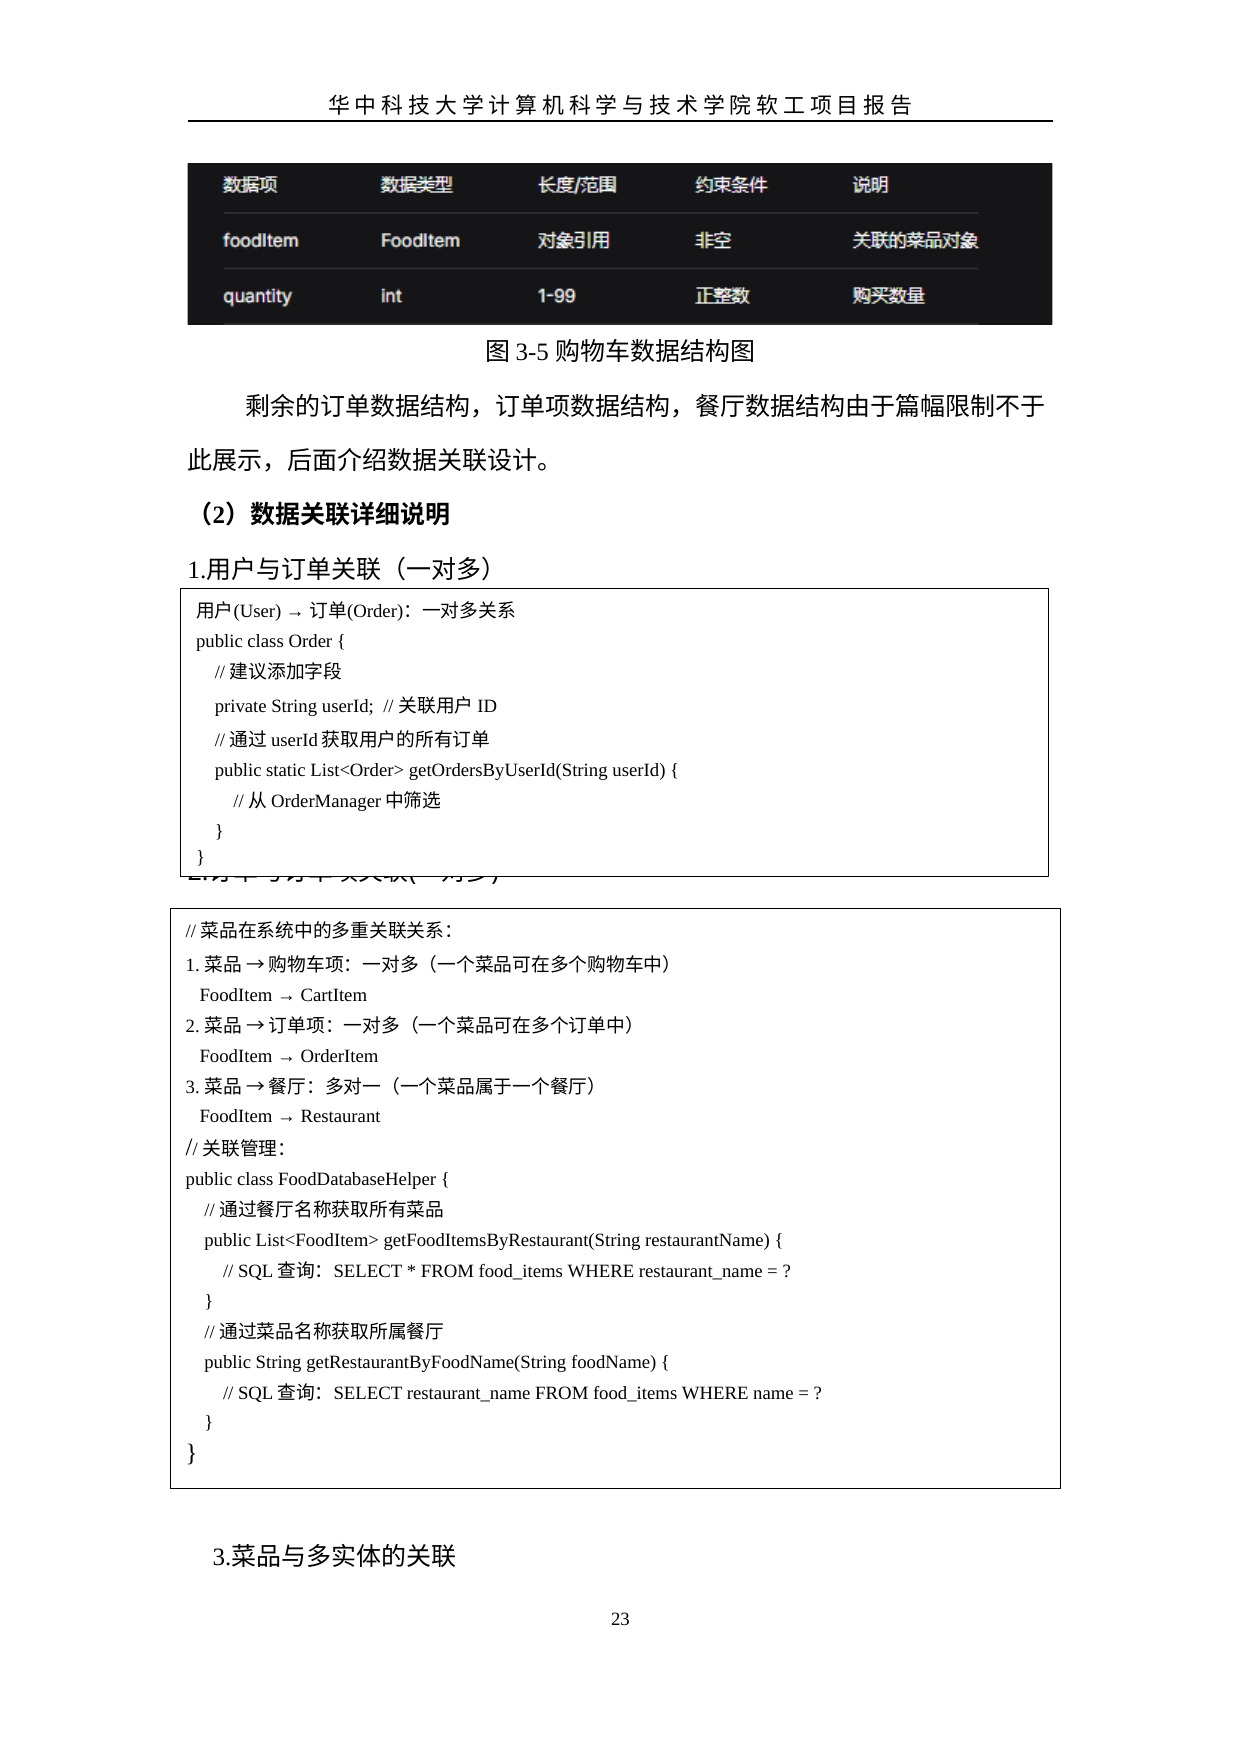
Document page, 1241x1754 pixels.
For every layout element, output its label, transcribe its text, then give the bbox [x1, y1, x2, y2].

text 此展示，后面介绍数据关联设计。 [187, 441, 1053, 477]
text 1.用户与订单关联（一对多） [187, 549, 1053, 629]
text 2.订单与订单项关联(一对多) [187, 842, 1053, 889]
text （2）数据关联详细说明 [187, 495, 1053, 531]
text 图3-5 购物车数据结构图 剩余的订单数据结构，订单项数据结构，餐厅数据结构由于篇幅限制不于 [187, 332, 1053, 422]
picture [187, 163, 1053, 325]
text 3.菜品与多实体的关联 [187, 1528, 1053, 1575]
